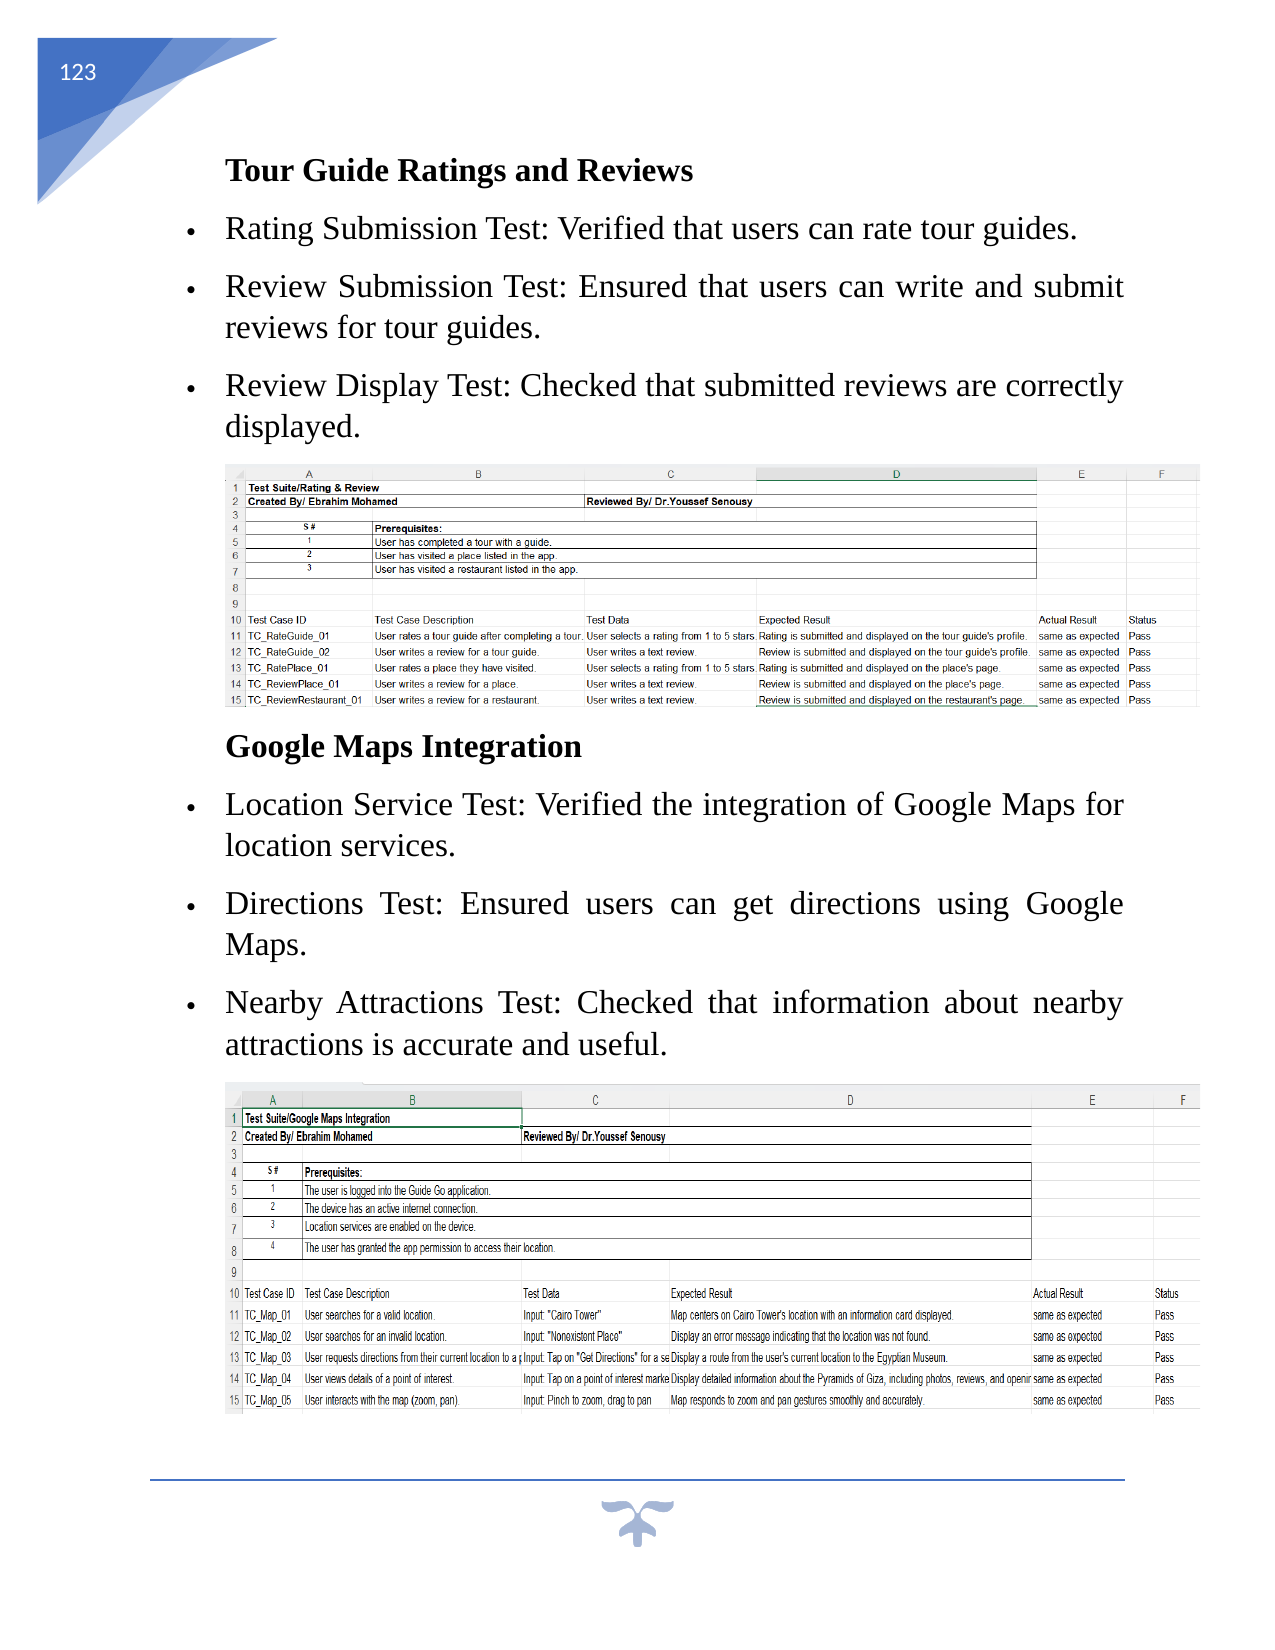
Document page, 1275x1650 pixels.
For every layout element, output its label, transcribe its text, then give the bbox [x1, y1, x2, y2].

list Nearby Attractions Test: Checked that information about nearby attractions is accurate and useful. [187, 983, 1125, 1062]
list Review Submission Test: Ensured that users can write and submit reviews for tour guides. [187, 266, 1125, 346]
list Directions Test: Ensured users can get directions using Google Maps. [187, 883, 1125, 963]
list Review Display Test: Checked that submitted reviews are correctly displayed. [187, 365, 1125, 445]
text Google Maps Integration [225, 726, 1125, 764]
list Location Service Test: Verified the integration of Google Maps for location services. [187, 784, 1125, 863]
text Tour Guide Ratings and Reviews [225, 150, 1125, 188]
list Rating Submission Test: Verified that users can rate tour guides. [187, 208, 1125, 246]
picture [225, 1082, 1200, 1414]
picture [37, 37, 279, 206]
picture [225, 464, 1200, 707]
